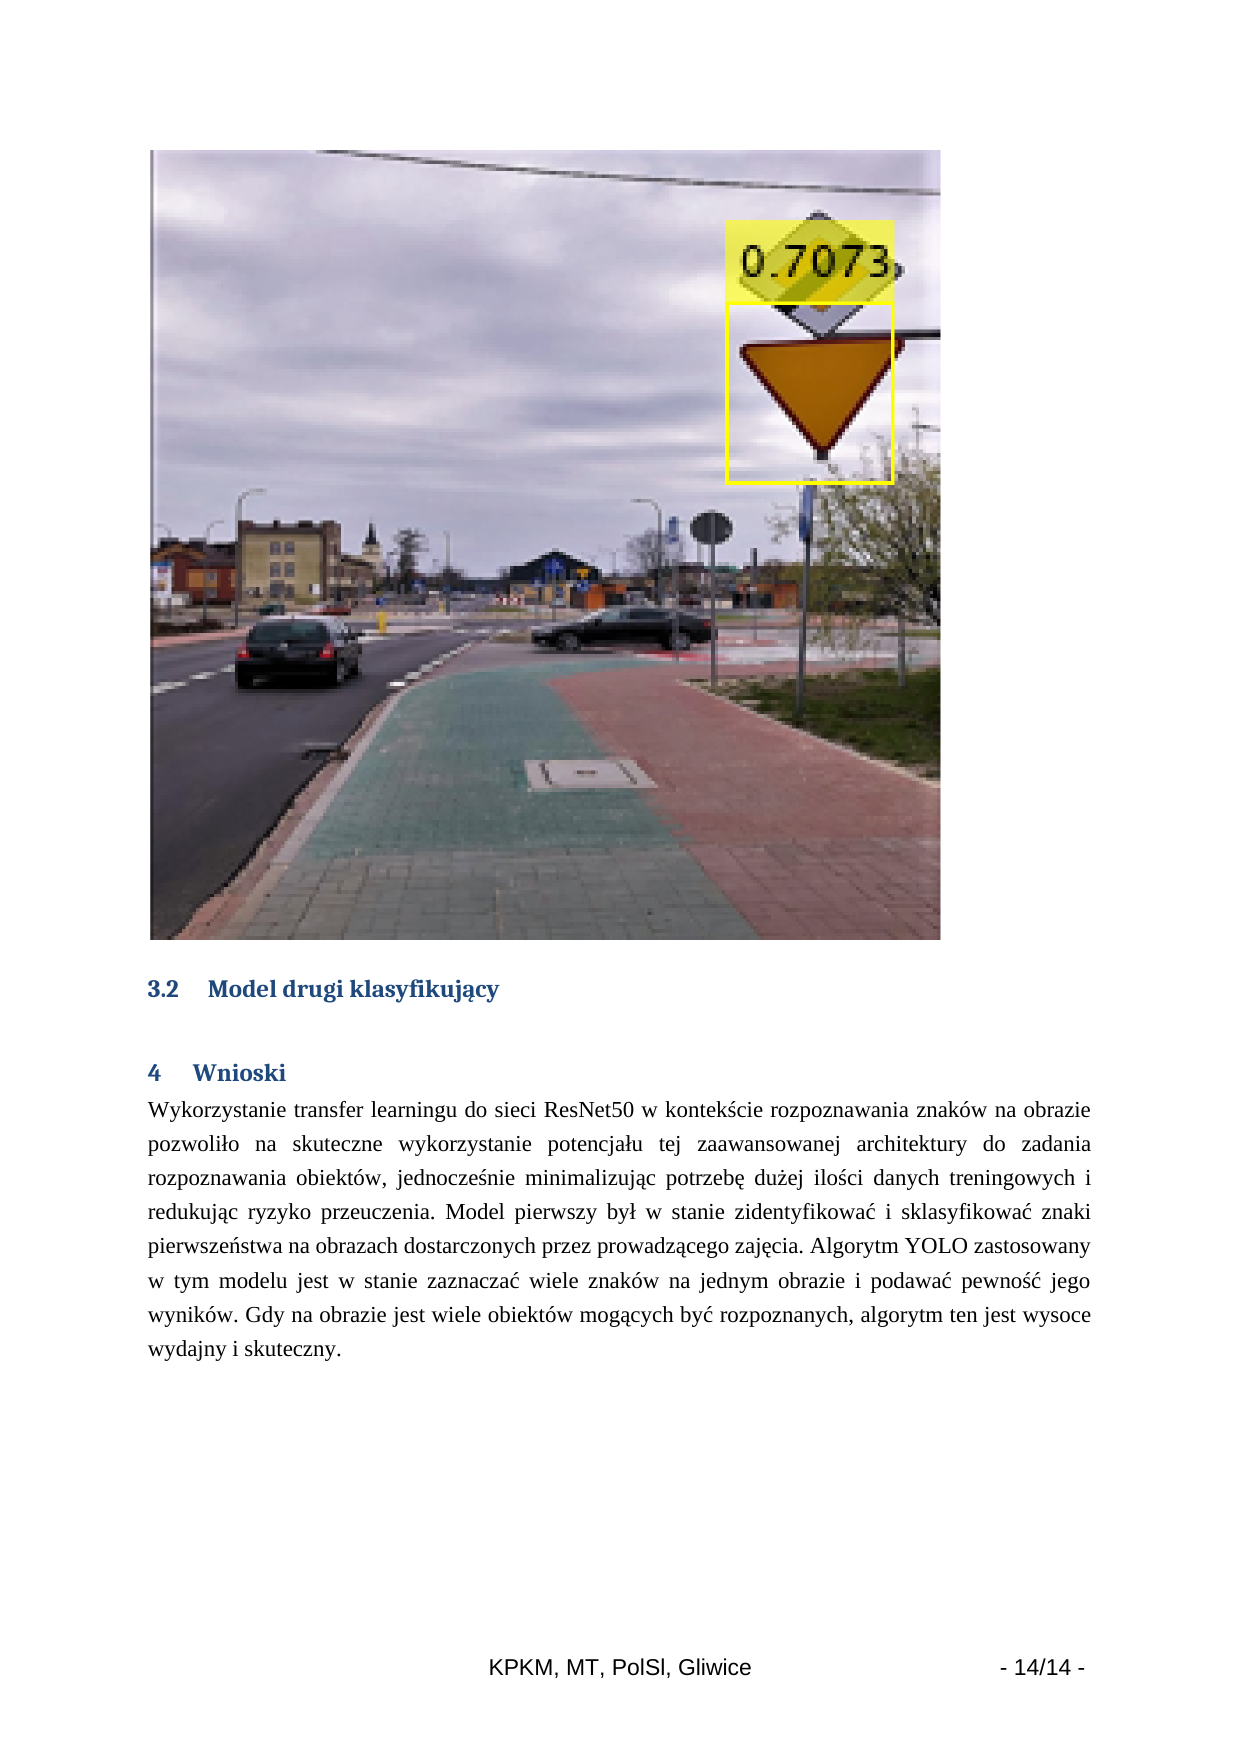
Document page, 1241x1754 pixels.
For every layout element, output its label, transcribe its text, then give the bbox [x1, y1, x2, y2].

subtitle Model drugi klasyfikujący [148, 974, 1093, 1003]
text Wykorzystanie transfer learningu do sieci ResNet50 w kontekście rozpoznawania znaków na obrazie pozwoliło na skuteczne wykorzystanie potencjału tej zaawansowanej architektury do zadania rozpoznawania obiektów, jednocześnie minimalizując potrzebę dużej ilości danych treningowych i redukując ryzyko przeuczenia. Model pierwszy był w stanie zidentyfikować i sklasyfikować znaki pierwszeństwa na obrazach dostarczonych przez prowadzącego zajęcia. Algorytm YOLO zastosowany w tym modelu jest w stanie zaznaczać wiele znaków na jednym obrazie i podawać pewność jego wyników. Gdy na obrazie jest wiele obiektów mogących być rozpoznanych, algorytm ten jest wysoce wydajny i skuteczny. [148, 1096, 1093, 1361]
subtitle Wnioski [148, 1058, 1093, 1087]
picture [147, 147, 943, 942]
